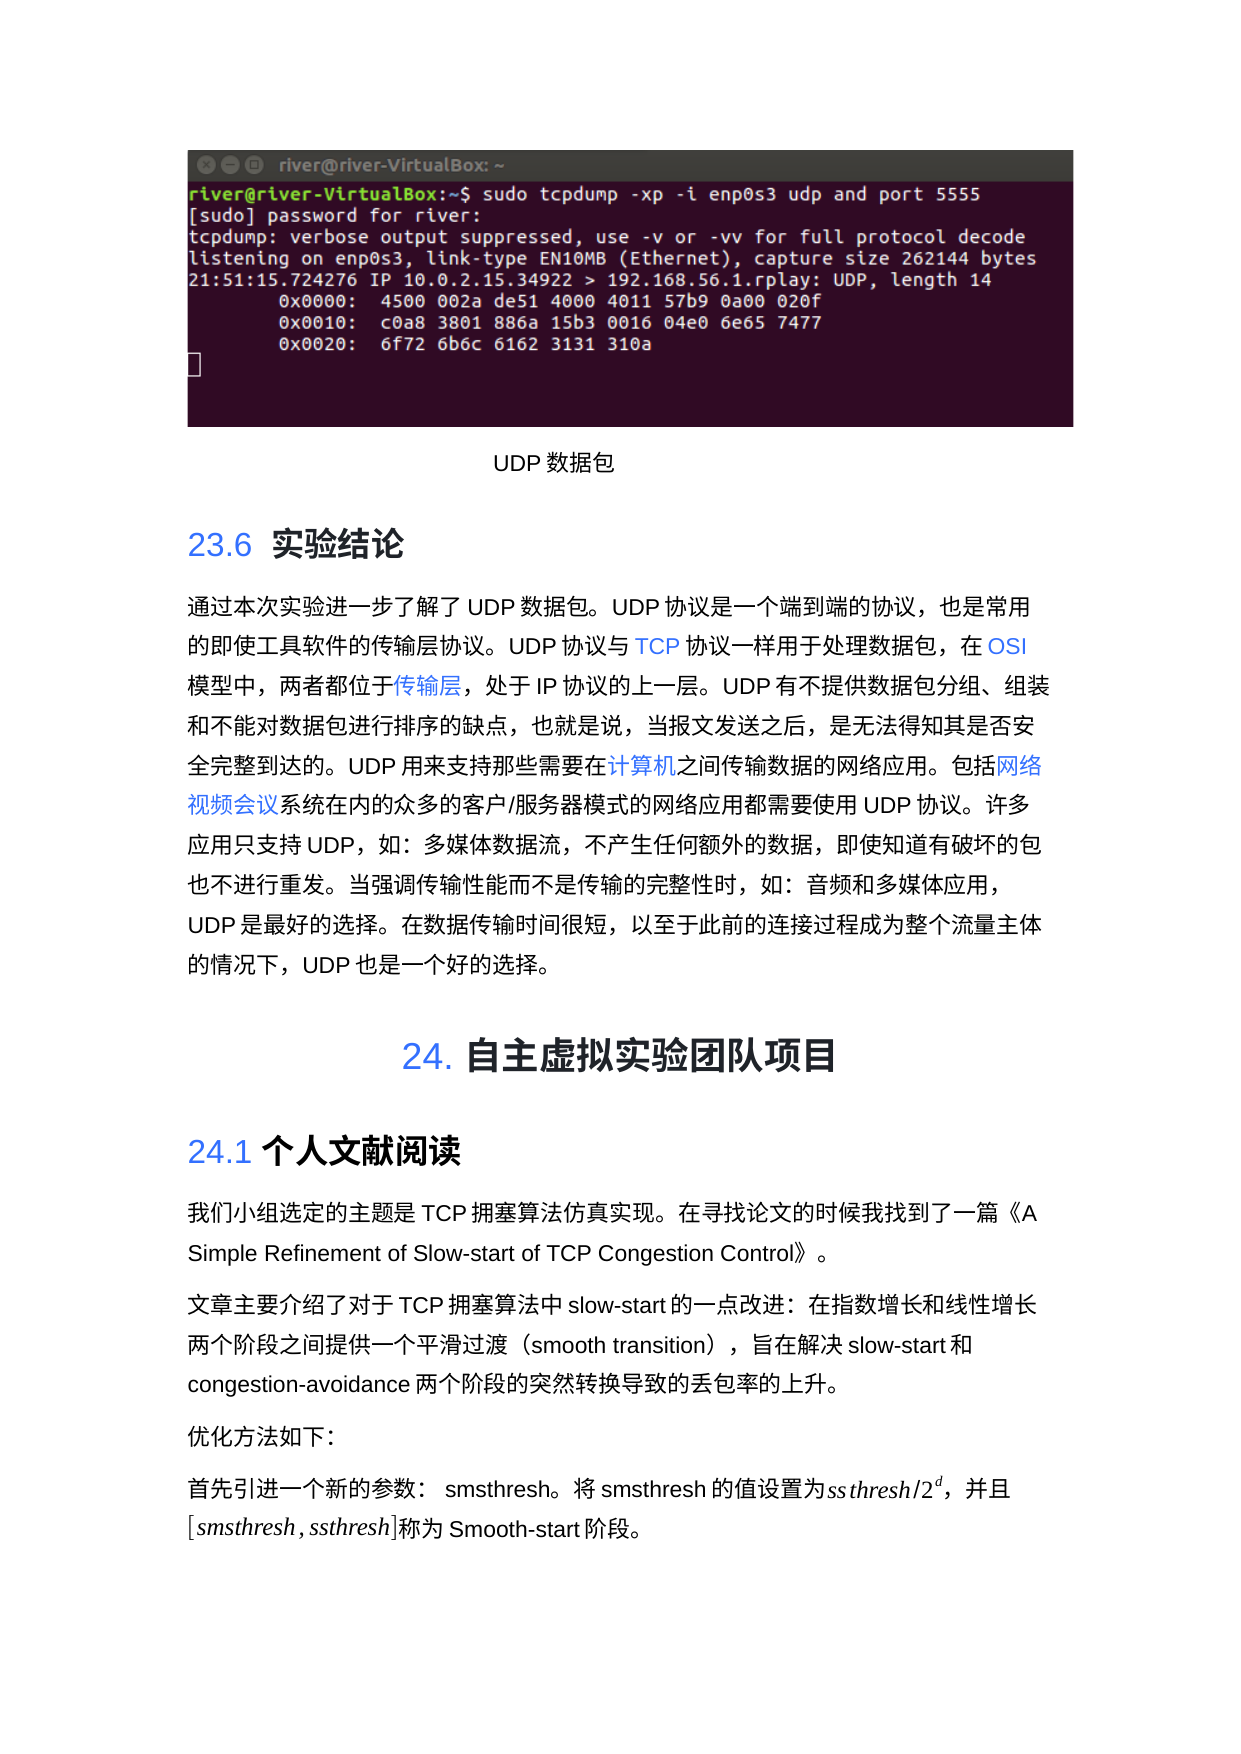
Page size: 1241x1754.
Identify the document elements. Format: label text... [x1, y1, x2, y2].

text 23.6 实验结论 [187, 518, 1053, 566]
text 首先引进一个新的参数： smsthresh。将smsthresh的值设置为，并且称为Smooth-start阶段。 [187, 1471, 1053, 1544]
picture [187, 150, 1074, 427]
text 文章主要介绍了对于TCP拥塞算法中slow-start的一点改进：在指数增长和线性增长两个阶段之间提供一个平滑过渡（smooth transition），旨在解决slow-start和congestion-avoidance两个阶段的突然转换导致的丢包率的上升。 [187, 1287, 1053, 1399]
text 24.1 个人文献阅读 [187, 1124, 1053, 1173]
text 我们小组选定的主题是TCP拥塞算法仿真实现。在寻找论文的时候我找到了一篇《A Simple Refinement of Slow-start of TCP Congestion Control》。 [187, 1195, 1053, 1268]
text 通过本次实验进一步了解了UDP数据包。UDP协议是一个端到端的协议，也是常用的即使工具软件的传输层协议。UDP协议与TCP协议一样用于处理数据包，在OSI模型中，两者都位于传输层，处于IP协议的上一层。UDP有不提供数据包分组、组装和不能对数据包进行排序的缺点，也就是说，当报文发送之后，是无法得知其是否安全完整到达的。UDP用来支持那些需要在计算机之间传输数据的网络应用。包括网络视频会议系统在内的众多的客户/服务器模式的网络应用都需要使用UDP协议。许多应用只支持UDP，如：多媒体数据流，不产生任何额外的数据，即使知道有破坏的包也不进行重发。当强调传输性能而不是传输的完整性时，如：音频和多媒体应用，UDP是最好的选择。在数据传输时间很短，以至于此前的连接过程成为整个流量主体的情况下，UDP也是一个好的选择。 [187, 588, 1053, 980]
text UDP数据包 [187, 445, 1053, 478]
text 优化方法如下： [187, 1419, 1053, 1452]
text 24. 自主虚拟实验团队项目 [187, 1026, 1053, 1080]
